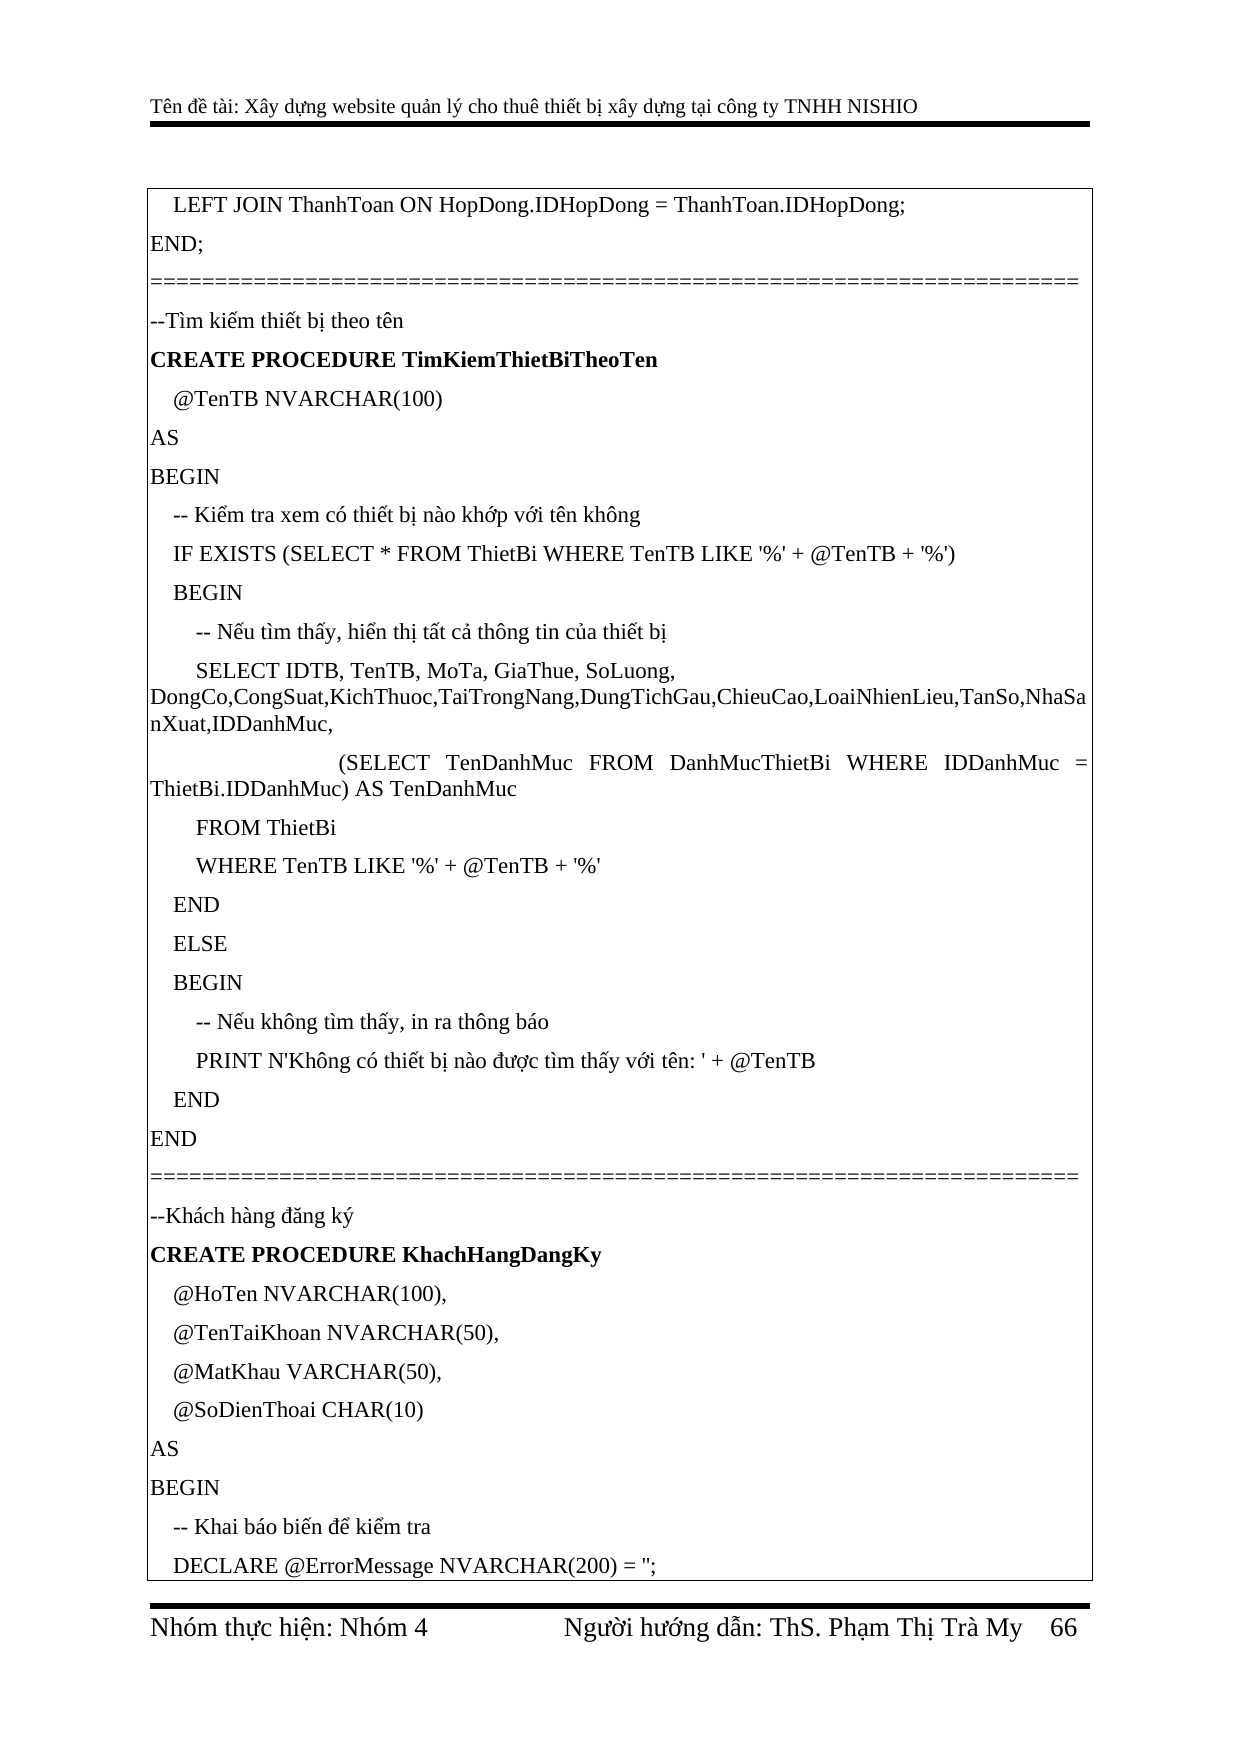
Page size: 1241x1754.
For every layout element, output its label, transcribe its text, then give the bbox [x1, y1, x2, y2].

text LEFT JOIN ThanhToan ON HopDong.IDHopDong = ThanhToan.IDHopDong; [148, 189, 1092, 217]
text @MatKhau VARCHAR(50), [148, 1354, 1092, 1384]
text BEGIN [148, 966, 1092, 996]
text -- Khai báo biến để kiểm tra [148, 1510, 1092, 1539]
text AS [148, 1432, 1092, 1462]
text AS [148, 421, 1092, 450]
text END; [148, 226, 1092, 256]
text (SELECT TenDanhMuc FROM DanhMucThietBi WHERE IDDanhMuc = ThietBi.IDDanhMuc) AS TenDanhMuc [148, 745, 1092, 801]
text ======================================================================== [148, 1160, 1092, 1190]
text BEGIN [148, 1471, 1092, 1501]
text END [148, 888, 1092, 918]
text @HoTen NVARCHAR(100), [148, 1277, 1092, 1306]
text ELSE [148, 927, 1092, 957]
text -- Nếu tìm thấy, hiển thị tất cả thông tin của thiết bị [148, 615, 1092, 644]
text -- Kiểm tra xem có thiết bị nào khớp với tên không [148, 498, 1092, 528]
text --Tìm kiếm thiết bị theo tên [148, 304, 1092, 334]
text END [148, 1121, 1092, 1151]
text FROM ThietBi [148, 811, 1092, 840]
text @TenTB NVARCHAR(100) [148, 382, 1092, 411]
text DECLARE @ErrorMessage NVARCHAR(200) = ''; [148, 1549, 1092, 1580]
text BEGIN [148, 459, 1092, 489]
text IF EXISTS (SELECT * FROM ThietBi WHERE TenTB LIKE '%' + @TenTB + '%') [148, 537, 1092, 567]
text SELECT IDTB, TenTB, MoTa, GiaThue, SoLuong, DongCo,CongSuat,KichThuoc,TaiTrongNang,DungTichGau,ChieuCao,LoaiNhienLieu,TanSo,NhaSanXuat,IDDanhMuc, [148, 654, 1092, 736]
text END [148, 1083, 1092, 1112]
text @TenTaiKhoan NVARCHAR(50), [148, 1316, 1092, 1345]
text BEGIN [148, 576, 1092, 606]
text WHERE TenTB LIKE '%' + @TenTB + '%' [148, 849, 1092, 879]
text ======================================================================== [148, 265, 1092, 295]
text PRINT N'Không có thiết bị nào được tìm thấy với tên: ' + @TenTB [148, 1044, 1092, 1073]
text CREATE PROCEDURE KhachHangDangKy [148, 1238, 1092, 1267]
text -- Nếu không tìm thấy, in ra thông báo [148, 1005, 1092, 1034]
text @SoDienThoai CHAR(10) [148, 1393, 1092, 1423]
text CREATE PROCEDURE TimKiemThietBiTheoTen [148, 343, 1092, 372]
text --Khách hàng đăng ký [148, 1199, 1092, 1229]
